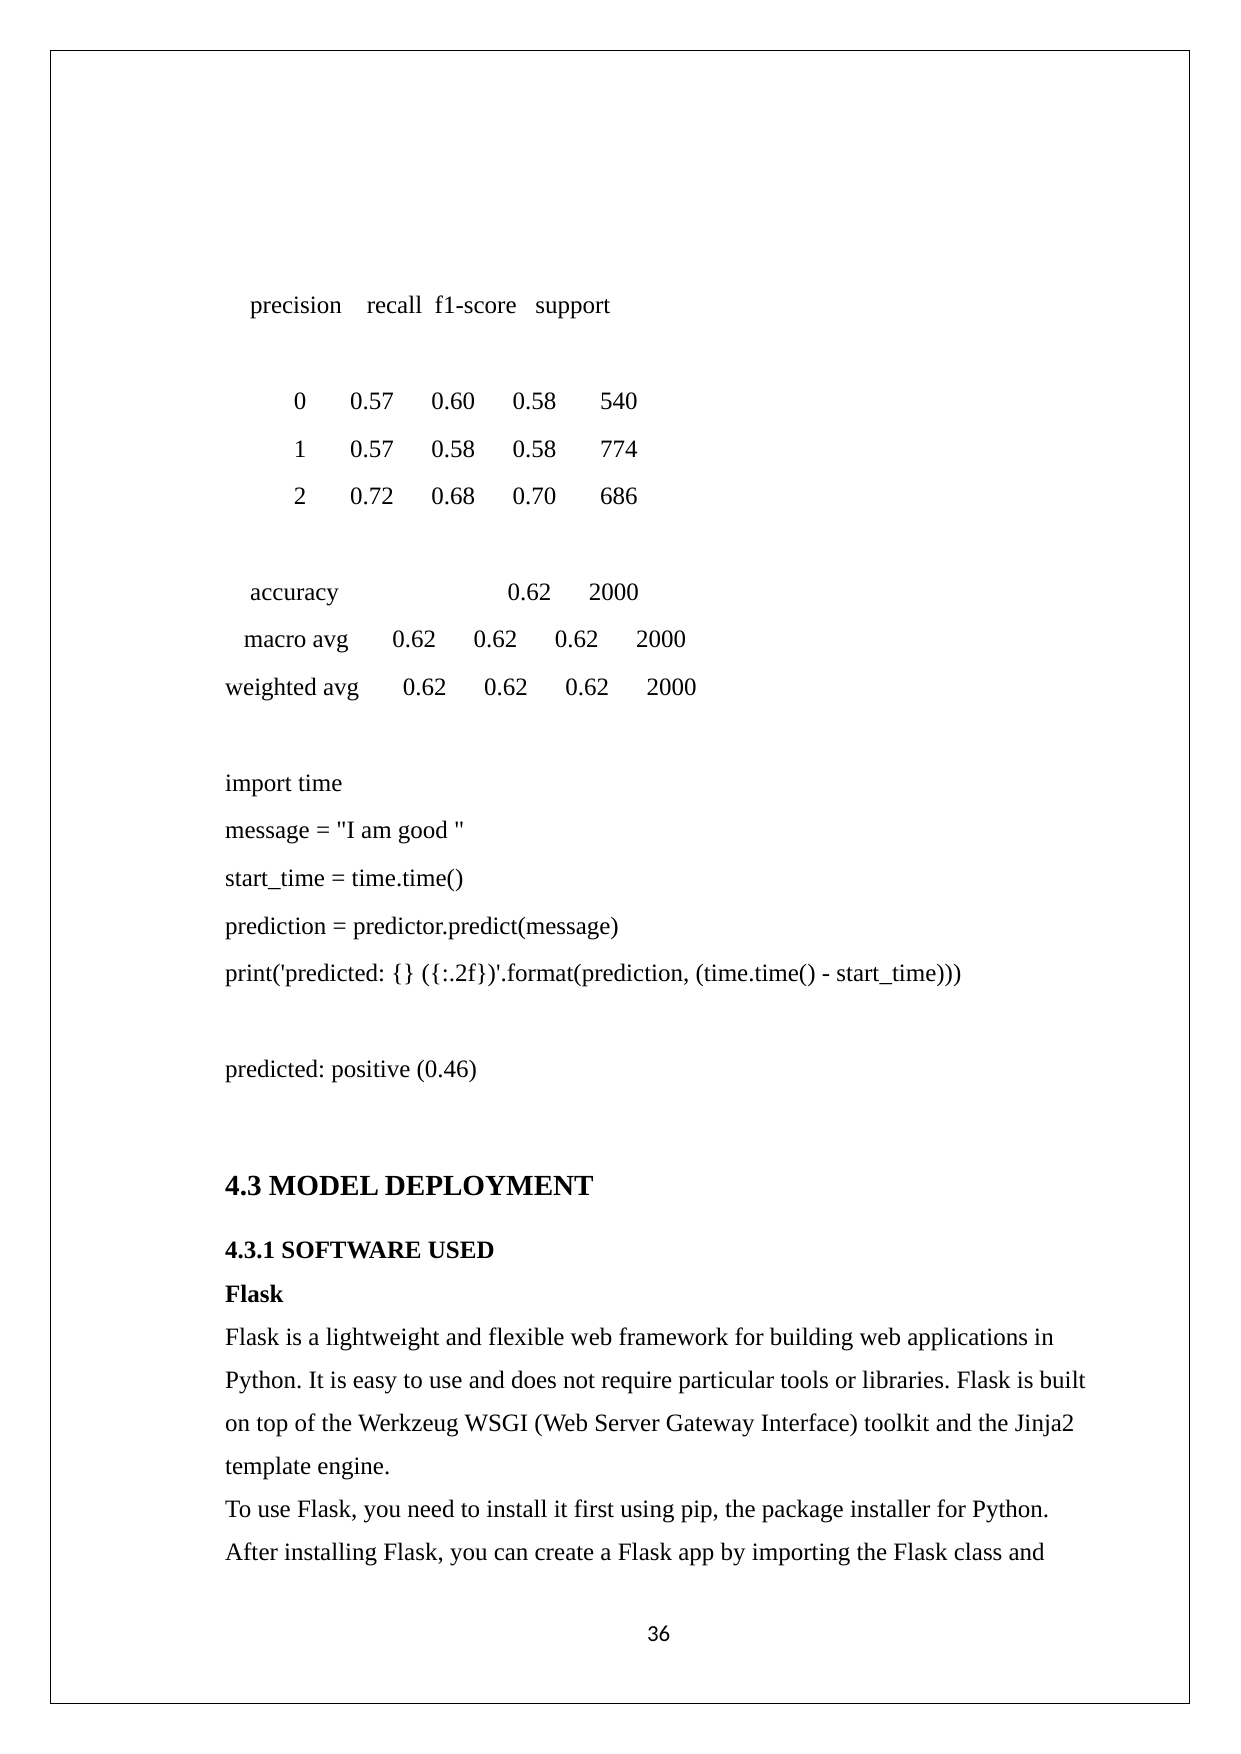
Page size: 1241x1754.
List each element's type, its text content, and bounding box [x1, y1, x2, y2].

text precision recall f1-score support [225, 291, 1092, 319]
text weighted avg 0.62 0.62 0.62 2000 [225, 672, 1092, 701]
text predicted: positive (0.46) [225, 1054, 1092, 1083]
text start_time = time.time() [225, 863, 1092, 892]
text 4.3 MODEL DEPLOYMENT [225, 1168, 1092, 1202]
text message = "I am good " [225, 815, 1092, 844]
text accuracy 0.62 2000 [225, 577, 1092, 606]
text Flask is a lightweight and flexible web framework for building web applications in Python. It is easy to use and does not require particular tools or libraries. Flask is built on top of the Werkzeug WSGI (Web Server Gateway Interface) toolkit and the Jinja2 template engine. [225, 1322, 1092, 1480]
text import time [225, 768, 1092, 796]
text 0 0.57 0.60 0.58 540 [225, 386, 1092, 415]
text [225, 1494, 1092, 1566]
text 2 0.72 0.68 0.70 686 [225, 481, 1092, 510]
text 4.3.1 SOFTWARE USED [225, 1236, 1092, 1264]
text Flask [225, 1279, 1092, 1307]
text 1 0.57 0.58 0.58 774 [225, 434, 1092, 462]
text print('predicted: {} ({:.2f})'.format(prediction, (time.time() - start_time))) [225, 958, 1092, 987]
text macro avg 0.62 0.62 0.62 2000 [225, 624, 1092, 653]
text prediction = predictor.predict(message) [225, 911, 1092, 939]
